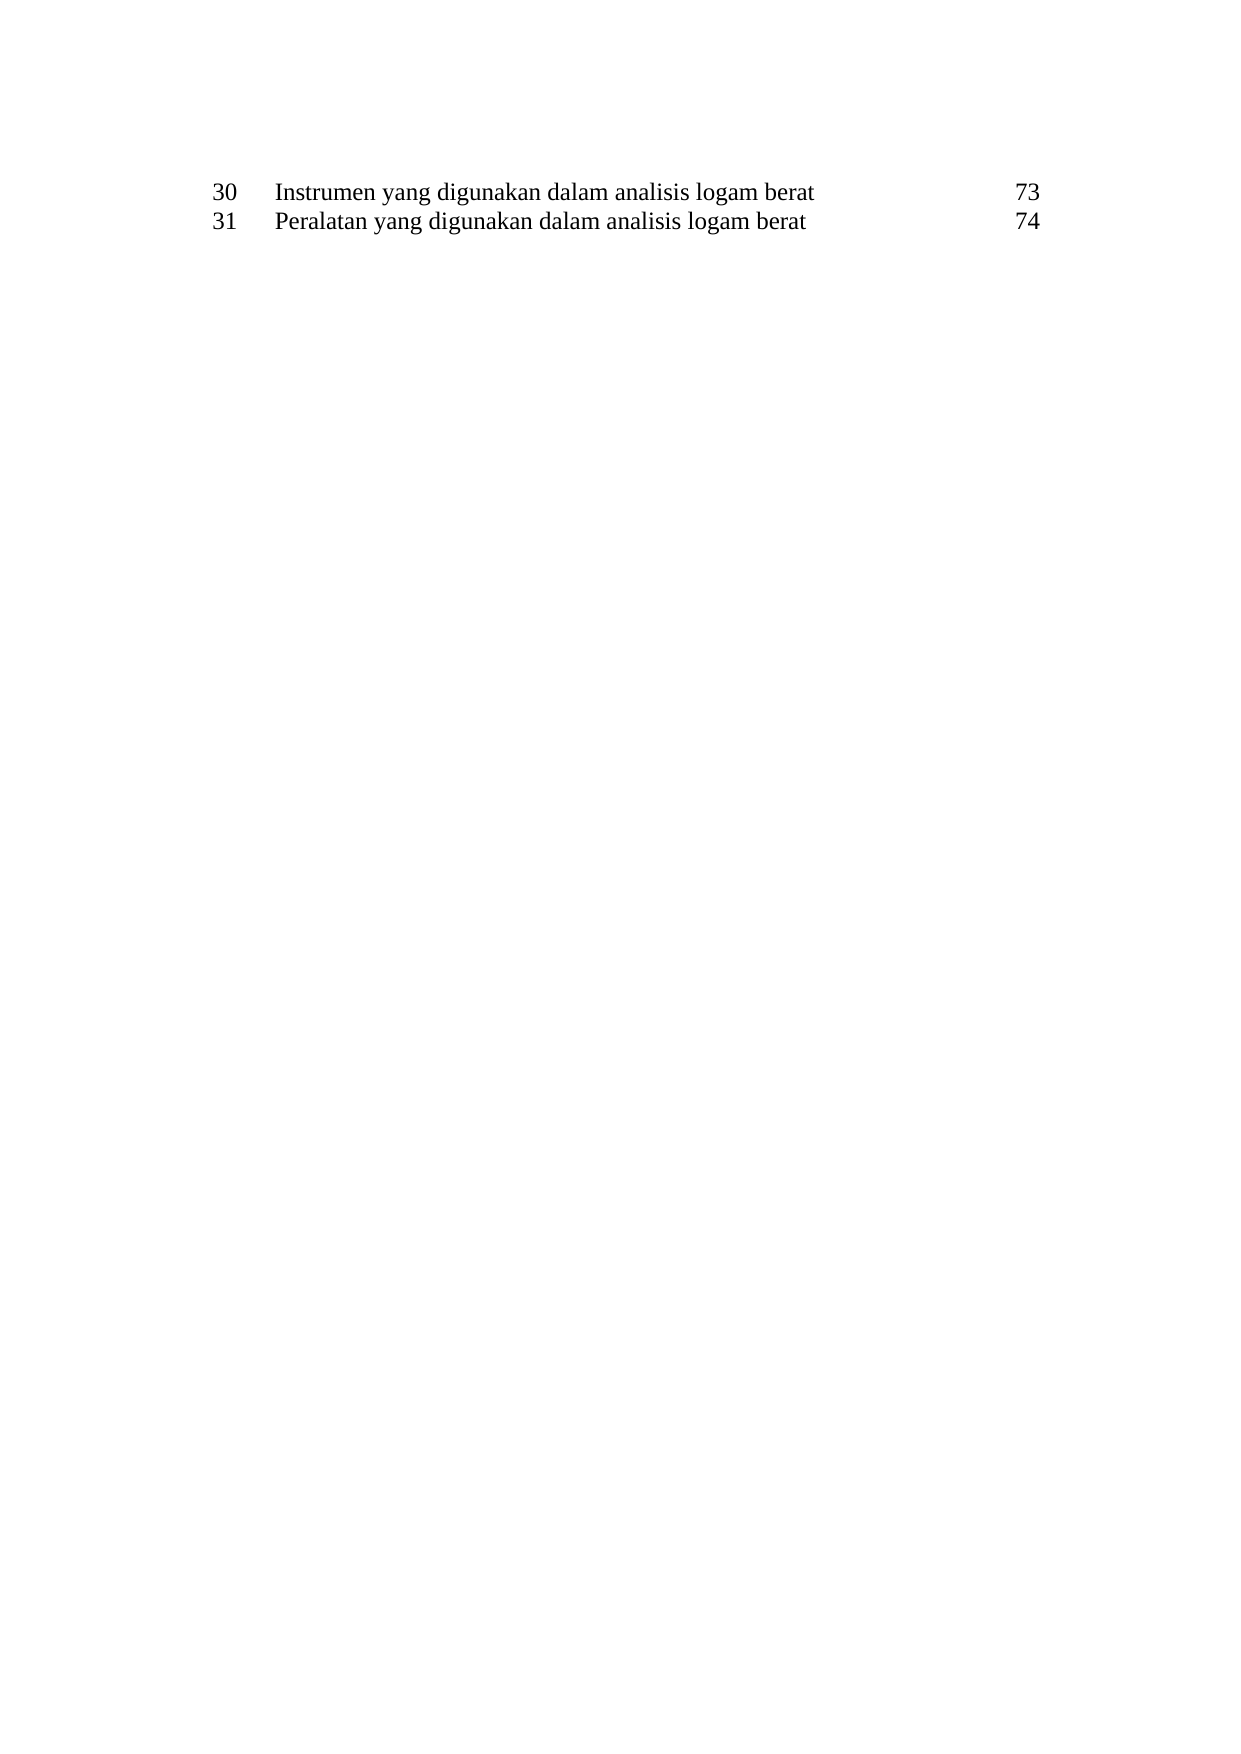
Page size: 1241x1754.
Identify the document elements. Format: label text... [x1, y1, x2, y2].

text Instrumen yang digunakan dalam analisis logam berat 73 [237, 177, 1063, 206]
text Peralatan yang digunakan dalam analisis logam berat 74 [237, 206, 1063, 234]
